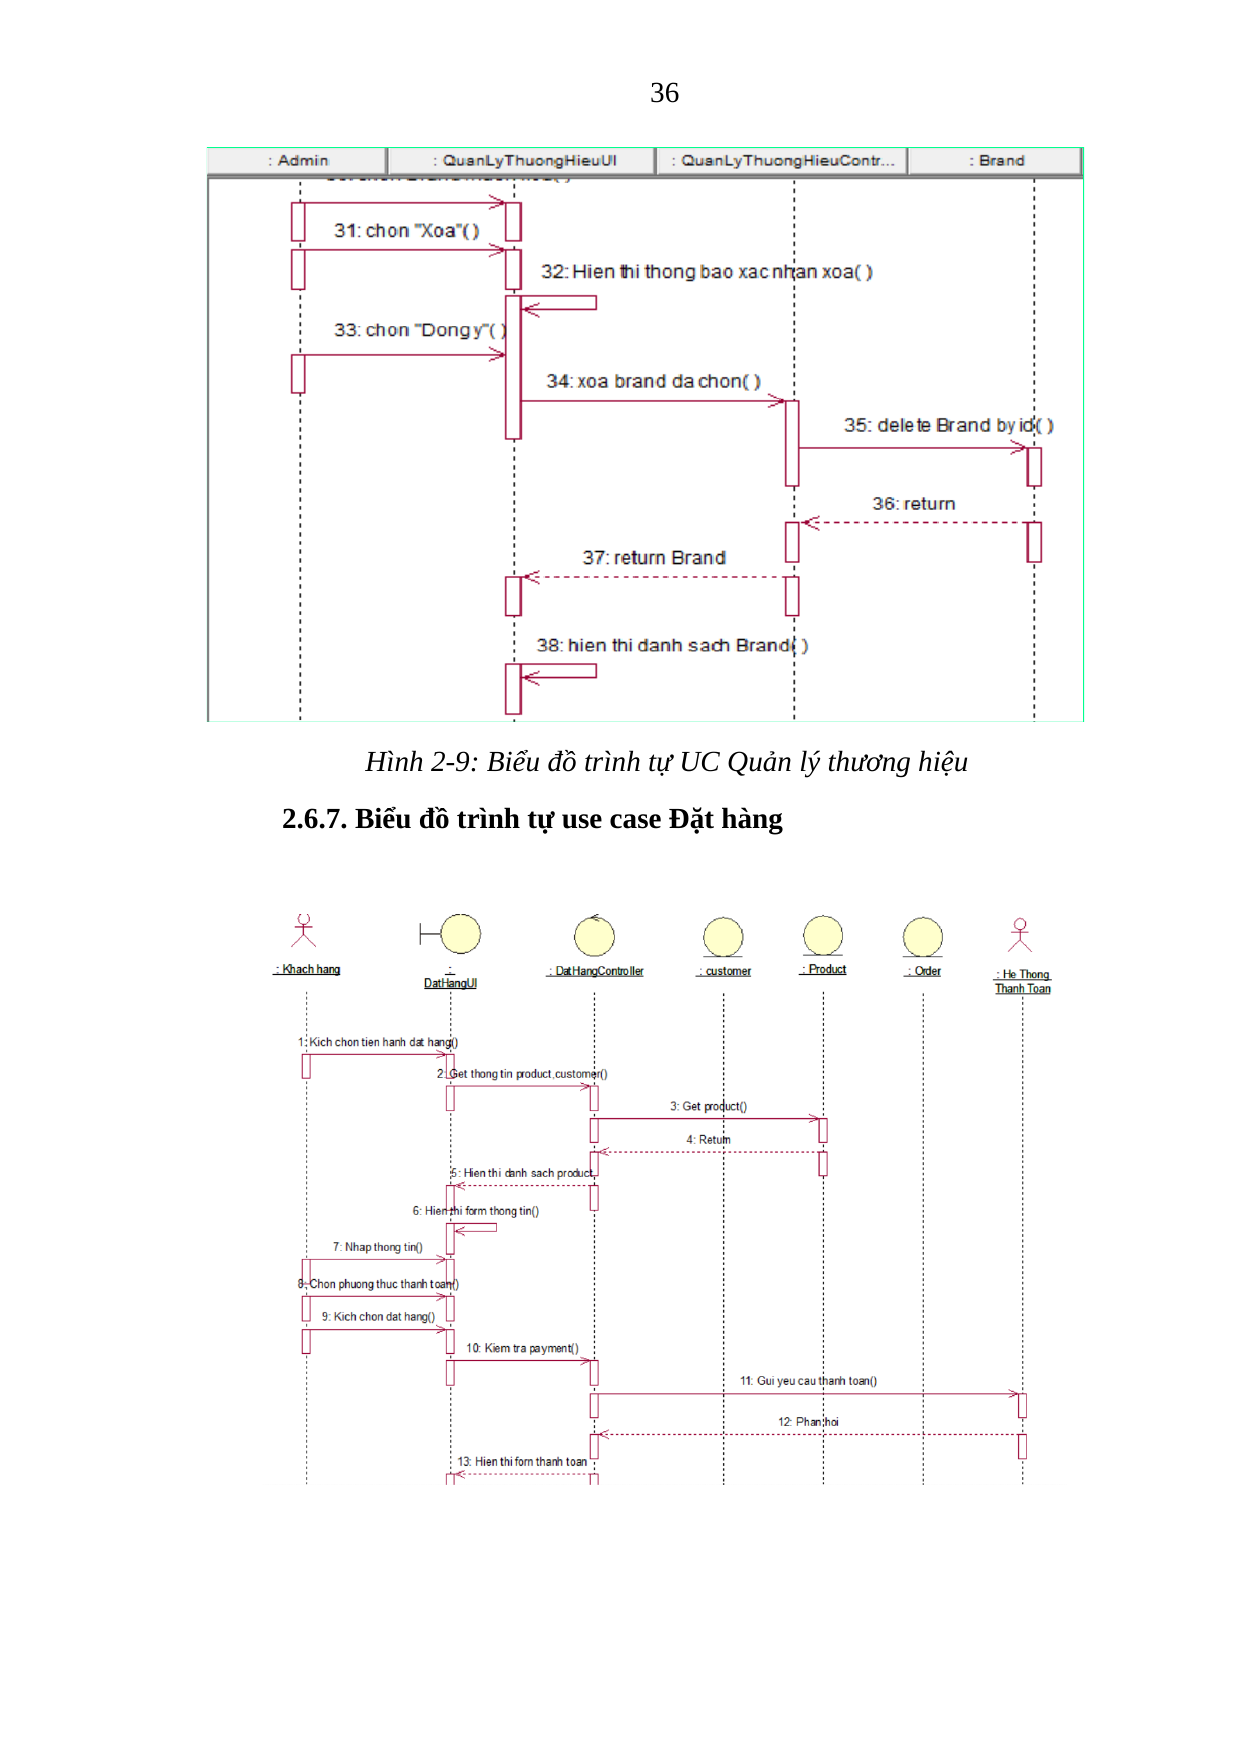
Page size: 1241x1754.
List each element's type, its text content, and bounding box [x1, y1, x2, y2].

picture [206, 147, 1085, 722]
picture [262, 914, 1067, 1485]
subtitle Hình 2-9: Biểu đồ trình tự UC Quản lý thương hiệu [207, 744, 1122, 778]
subtitle 2.6.7. Biểu đồ trình tự use case Đặt hàng [207, 801, 1122, 834]
